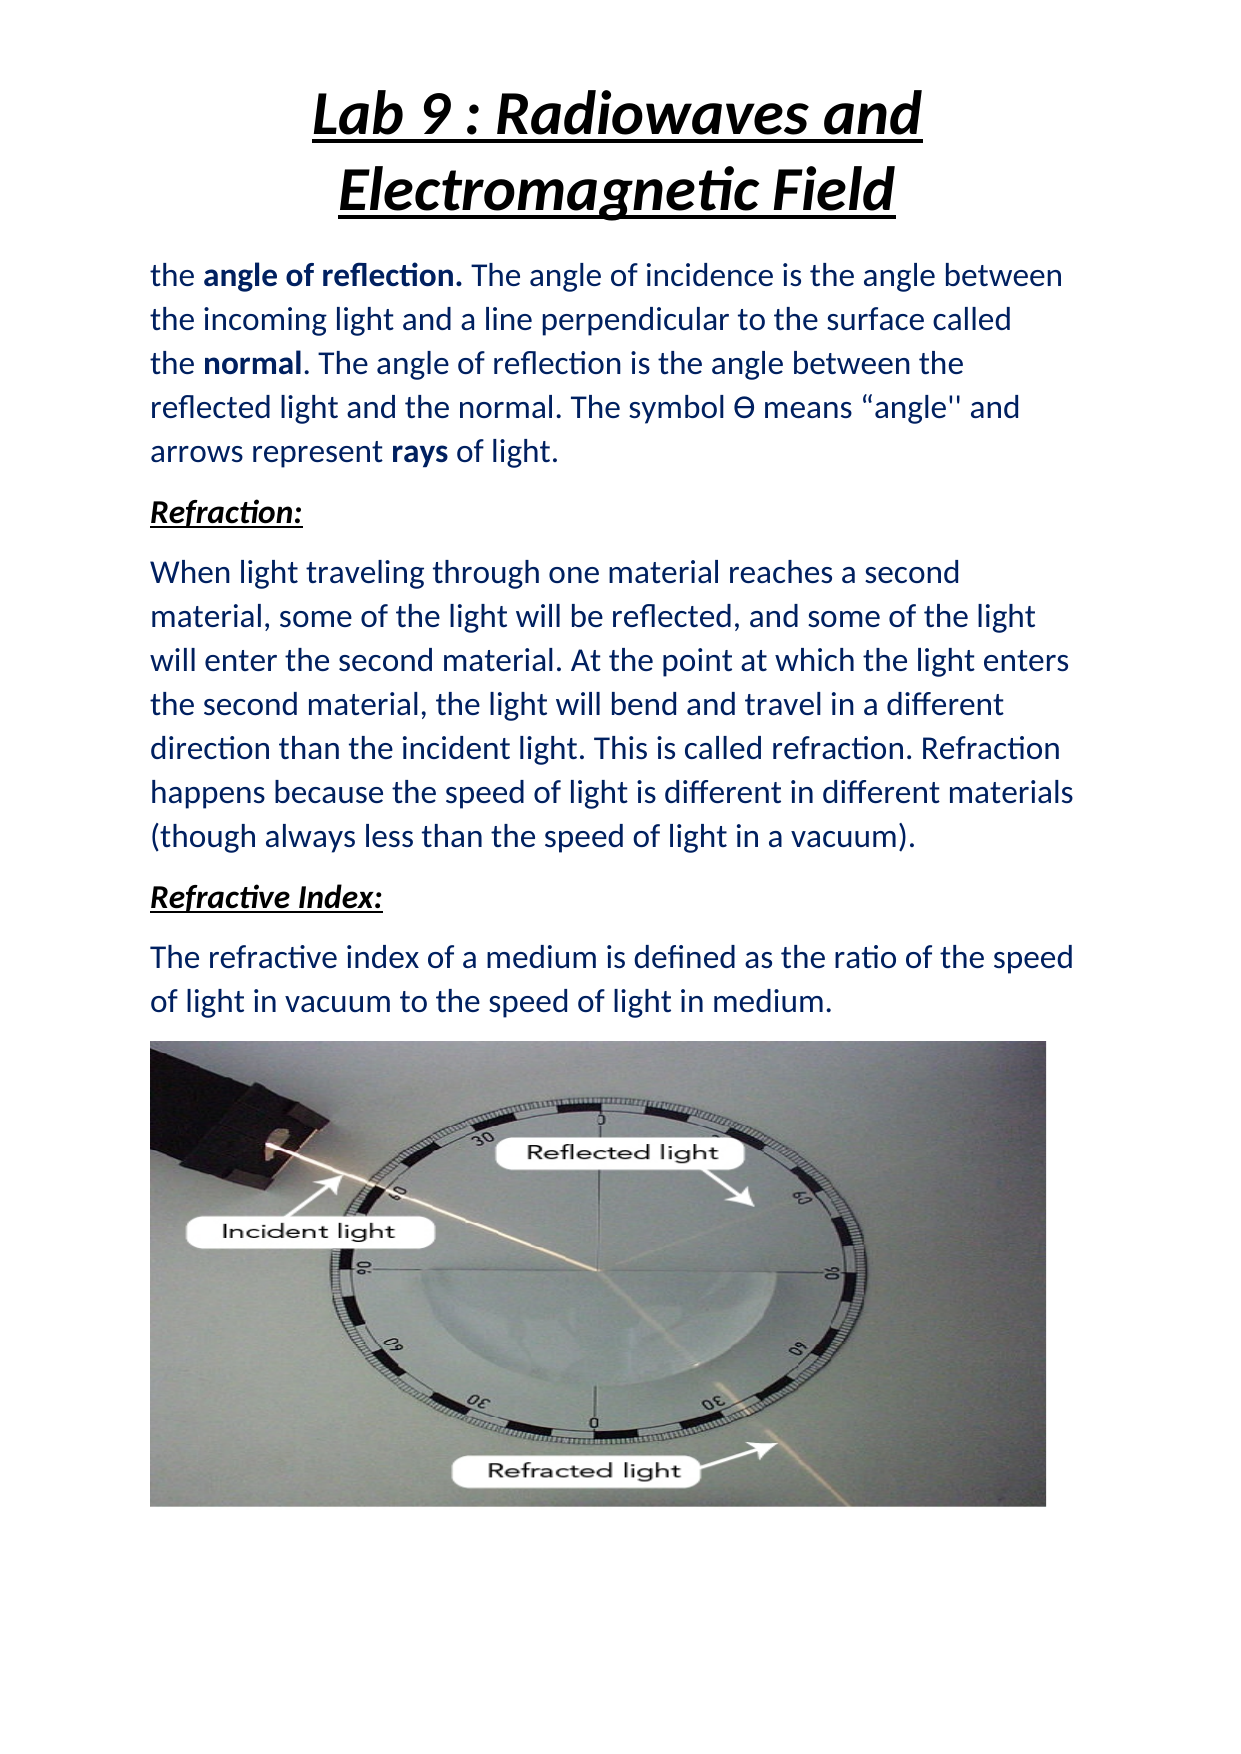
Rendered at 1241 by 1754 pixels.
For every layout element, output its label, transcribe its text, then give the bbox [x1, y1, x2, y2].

picture [150, 1041, 1047, 1537]
text Refraction: [150, 491, 1090, 532]
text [150, 254, 1090, 471]
text When light traveling through one material reaches a second material, some of the light will be reflected, and some of the light will enter the second material. At the point at which the light enters the second material, the light will bend and travel in a different direction than the incident light. This is called refraction. Refraction happens because the speed of light is different in different materials (though always less than the speed of light in a vacuum). [150, 552, 1090, 856]
text The refractive index of a medium is defined as the ratio of the speed of light in vacuum to the speed of light in medium. [150, 937, 1090, 1021]
text Refractive Index: [150, 876, 1090, 917]
